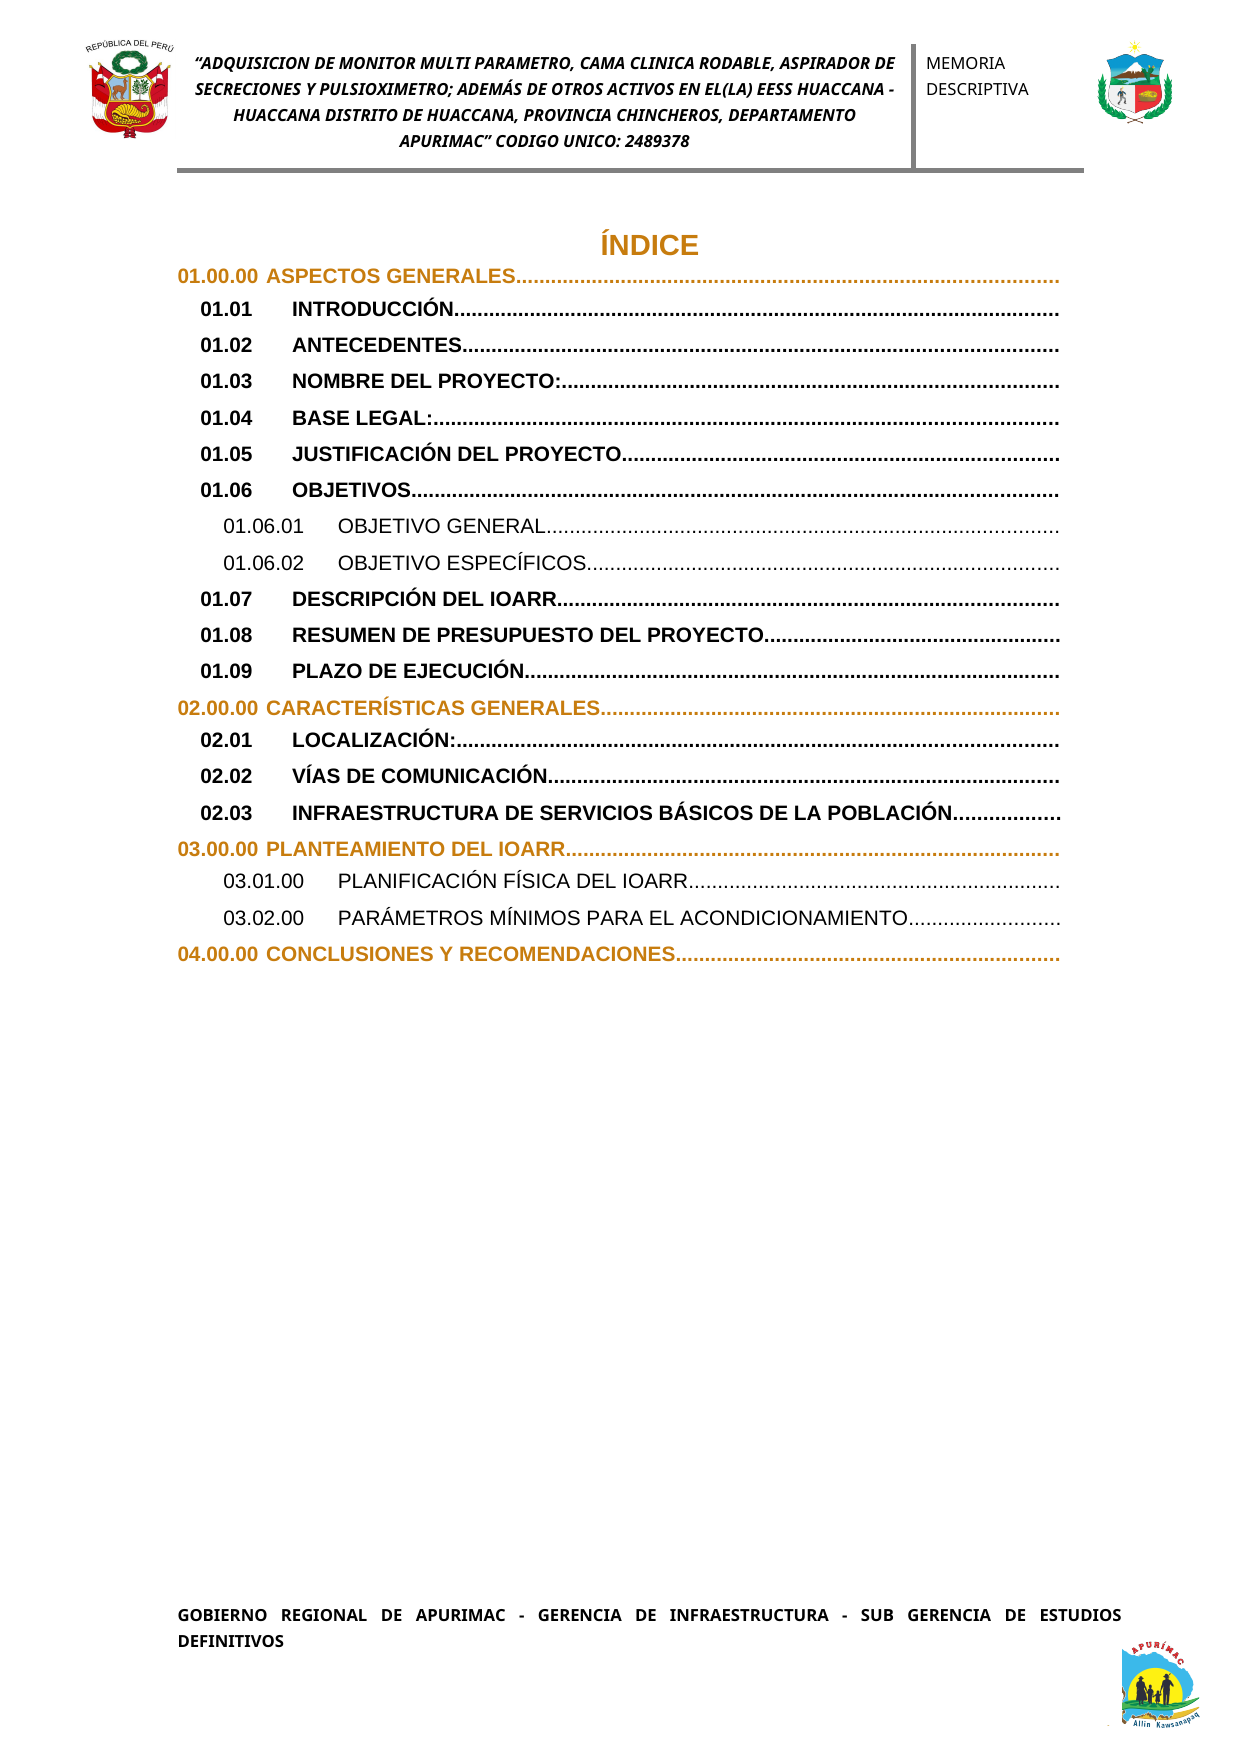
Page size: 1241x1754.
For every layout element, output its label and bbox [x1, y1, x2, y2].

picture [1097, 40, 1173, 127]
picture [1107, 1641, 1200, 1728]
picture [83, 39, 176, 139]
